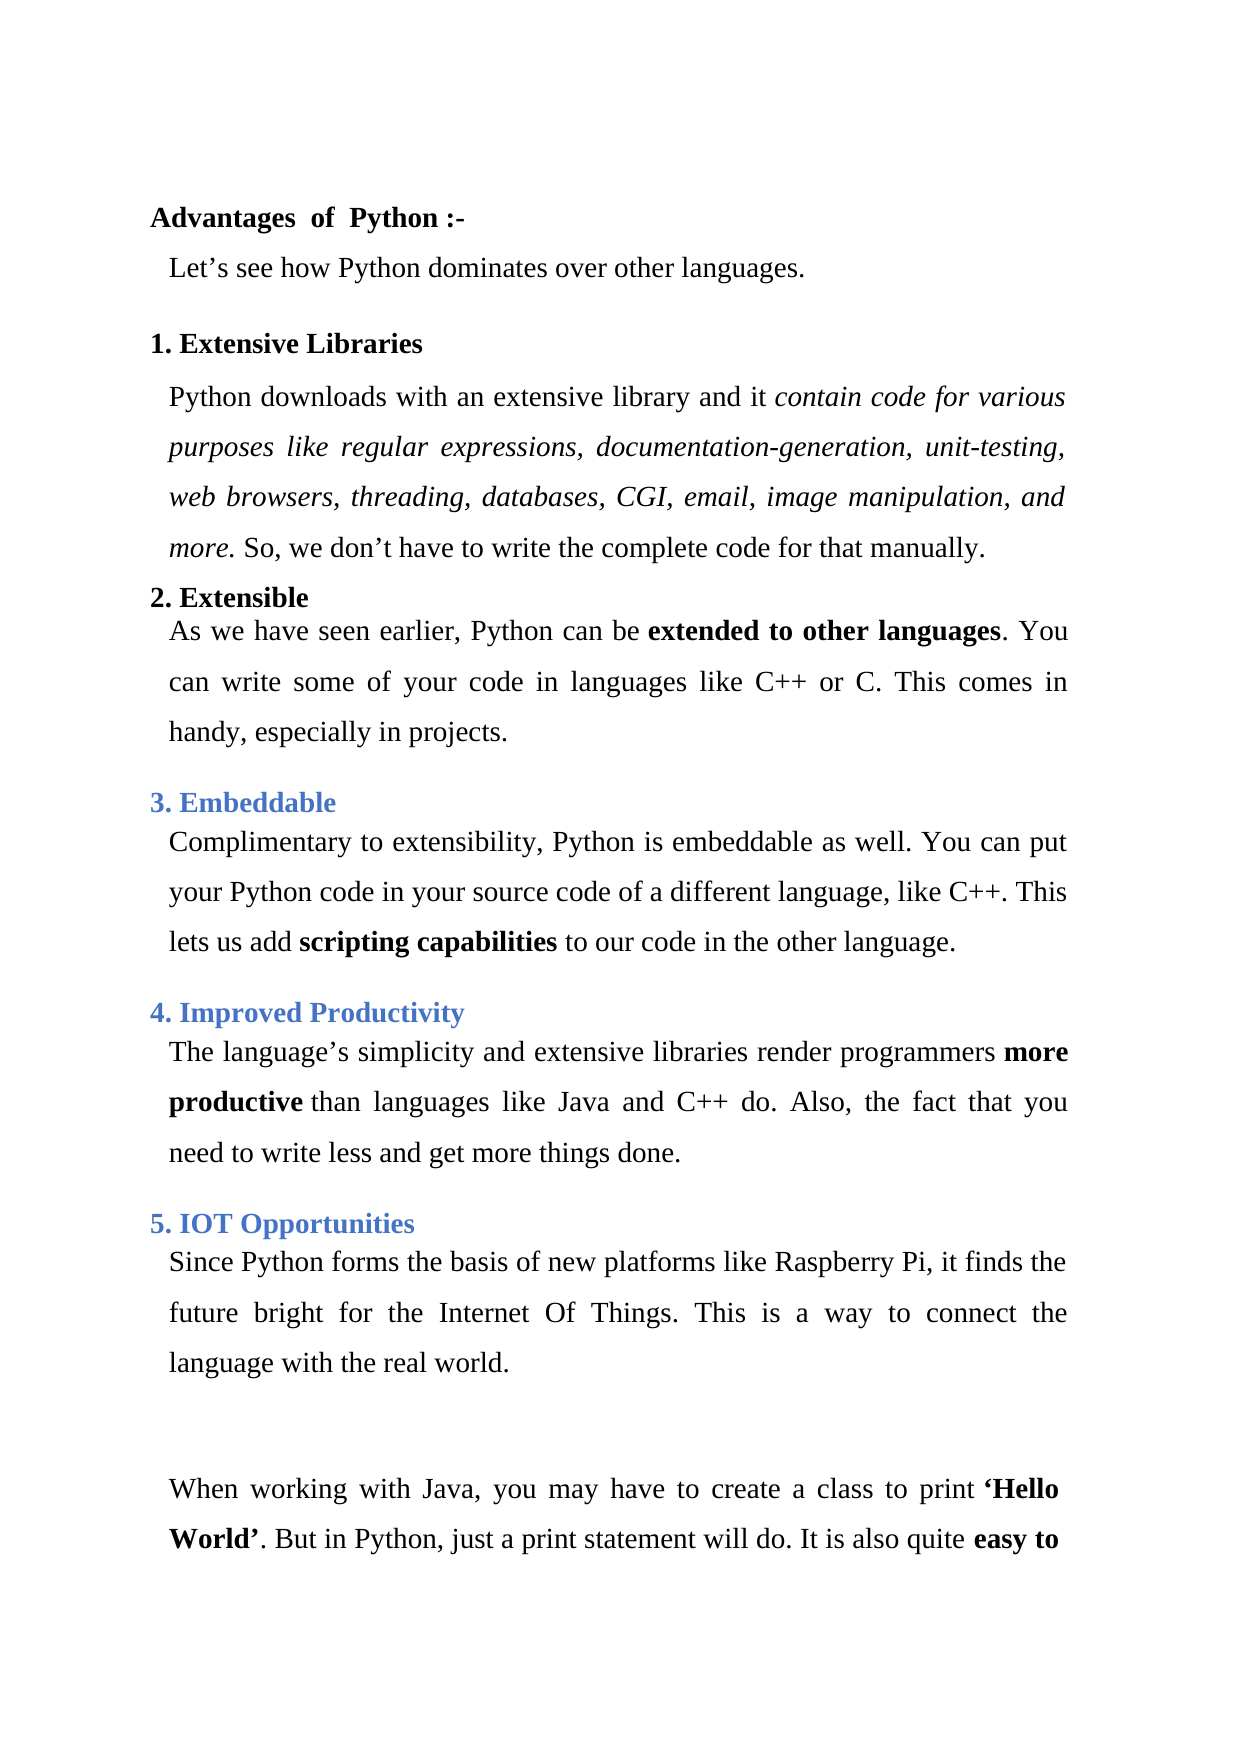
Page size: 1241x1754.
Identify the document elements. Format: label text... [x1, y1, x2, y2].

text As we have seen earlier, Python can be extended to other languages. You can write some of your code in languages like C++ or C. This comes in handy, especially in projects. [169, 613, 1068, 748]
text Since Python forms the basis of new platforms like Raspberry Pi, it finds the future bright for the Internet Of Things. This is a way to connect the language with the real world. [169, 1244, 1068, 1379]
text 1. Extensive Libraries [150, 326, 1090, 359]
text 2. Extensible [150, 580, 1090, 613]
text The language’s simplicity and extensive libraries render programmers more productive than languages like Java and C++ do. Also, the fact that you need to write less and get more things done. [169, 1034, 1068, 1168]
text Let’s see how Python dominates over other languages. [169, 251, 1068, 284]
text Python downloads with an extensive library and it contain code for various purposes like regular expressions, documentation-generation, unit-testing, web browsers, threading, databases, CGI, email, image manipulation, and more. So, we don’t have to write the complete code for that manually. [169, 379, 1068, 563]
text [169, 1471, 1059, 1554]
subtitle 3. Embeddable [150, 785, 1090, 819]
text Complimentary to extensibility, Python is embeddable as well. You can put your Python code in your source code of a different language, like C++. This lets us add scripting capabilities to our code in the other language. [169, 824, 1068, 958]
text Advantages of Python :- [150, 200, 1090, 234]
subtitle 4. Improved Productivity [150, 996, 1090, 1029]
subtitle 5. IOT Opportunities [150, 1206, 1090, 1239]
